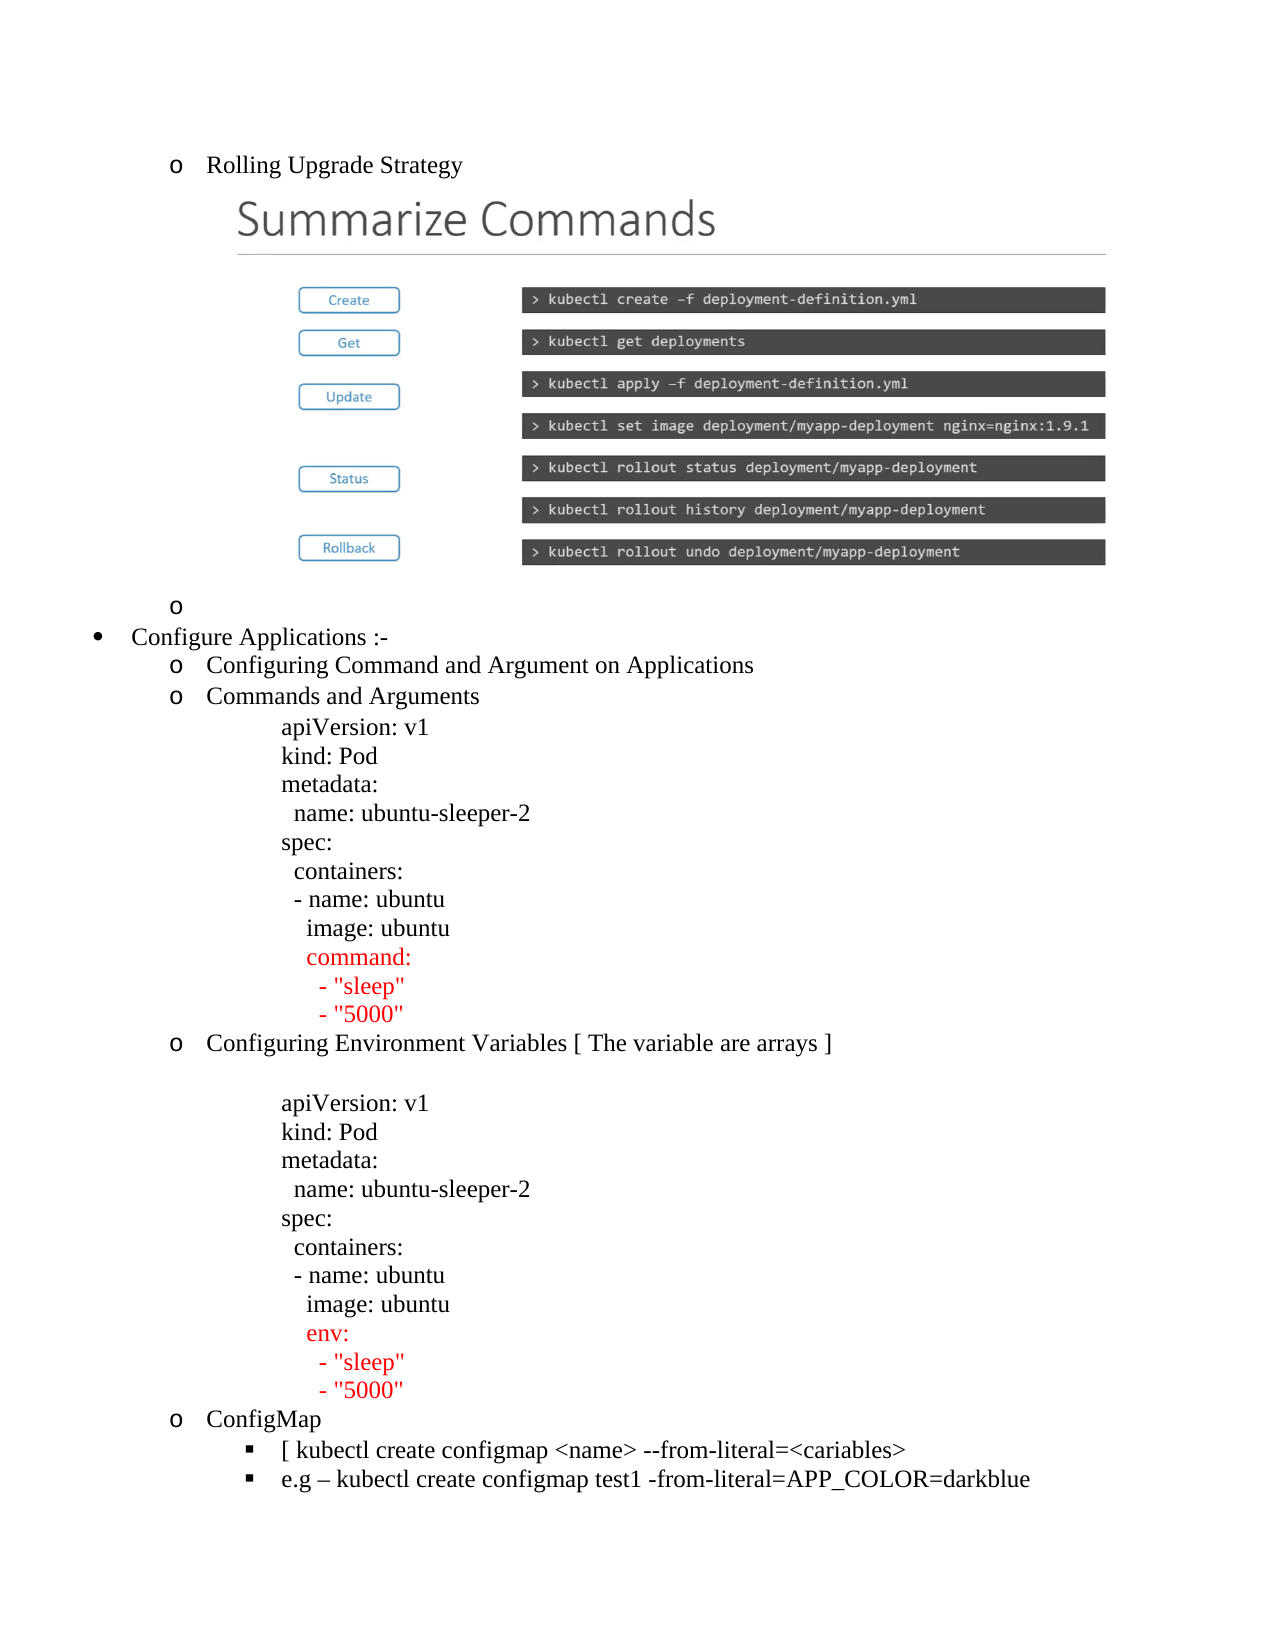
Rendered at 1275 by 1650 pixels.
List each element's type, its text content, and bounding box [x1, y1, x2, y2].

list metadata: [281, 1145, 1219, 1174]
list - "sleep" [281, 971, 1219, 999]
list Commands and Arguments [169, 681, 1219, 712]
list ConfigMap [169, 1404, 1219, 1435]
list metadata: [281, 769, 1219, 798]
list containers: [281, 1232, 1219, 1260]
list [ kubectl create configmap <name> --from-literal=<cariables> [244, 1435, 1219, 1464]
list spec: [281, 827, 1219, 856]
list apiVersion: v1 [281, 712, 1219, 741]
list Rolling Upgrade Strategy [169, 150, 1219, 181]
list - "sleep" [281, 1347, 1219, 1375]
picture [206, 180, 1181, 615]
list apiVersion: v1 [281, 1088, 1219, 1117]
list env: [281, 1318, 1219, 1347]
list containers: [281, 856, 1219, 884]
list - name: ubuntu [281, 1260, 1219, 1289]
list - "5000" [281, 1375, 1219, 1404]
list Configuring Environment Variables [ The variable are arrays ] [169, 1028, 1219, 1059]
list - name: ubuntu [281, 884, 1219, 913]
list command: [281, 942, 1219, 971]
list spec: [281, 1203, 1219, 1232]
list image: ubuntu [281, 1289, 1219, 1318]
list kind: Pod [281, 1117, 1219, 1145]
list - "5000" [281, 999, 1219, 1028]
list Configure Applications :- [94, 622, 1219, 650]
list Configuring Command and Argument on Applications [169, 650, 1219, 681]
list image: ubuntu [281, 913, 1219, 942]
list name: ubuntu-sleeper-2 [281, 1174, 1219, 1203]
list e.g – kubectl create configmap test1 -from-literal=APP_COLOR=darkblue [244, 1464, 1219, 1492]
list kind: Pod [281, 741, 1219, 769]
list name: ubuntu-sleeper-2 [281, 798, 1219, 827]
